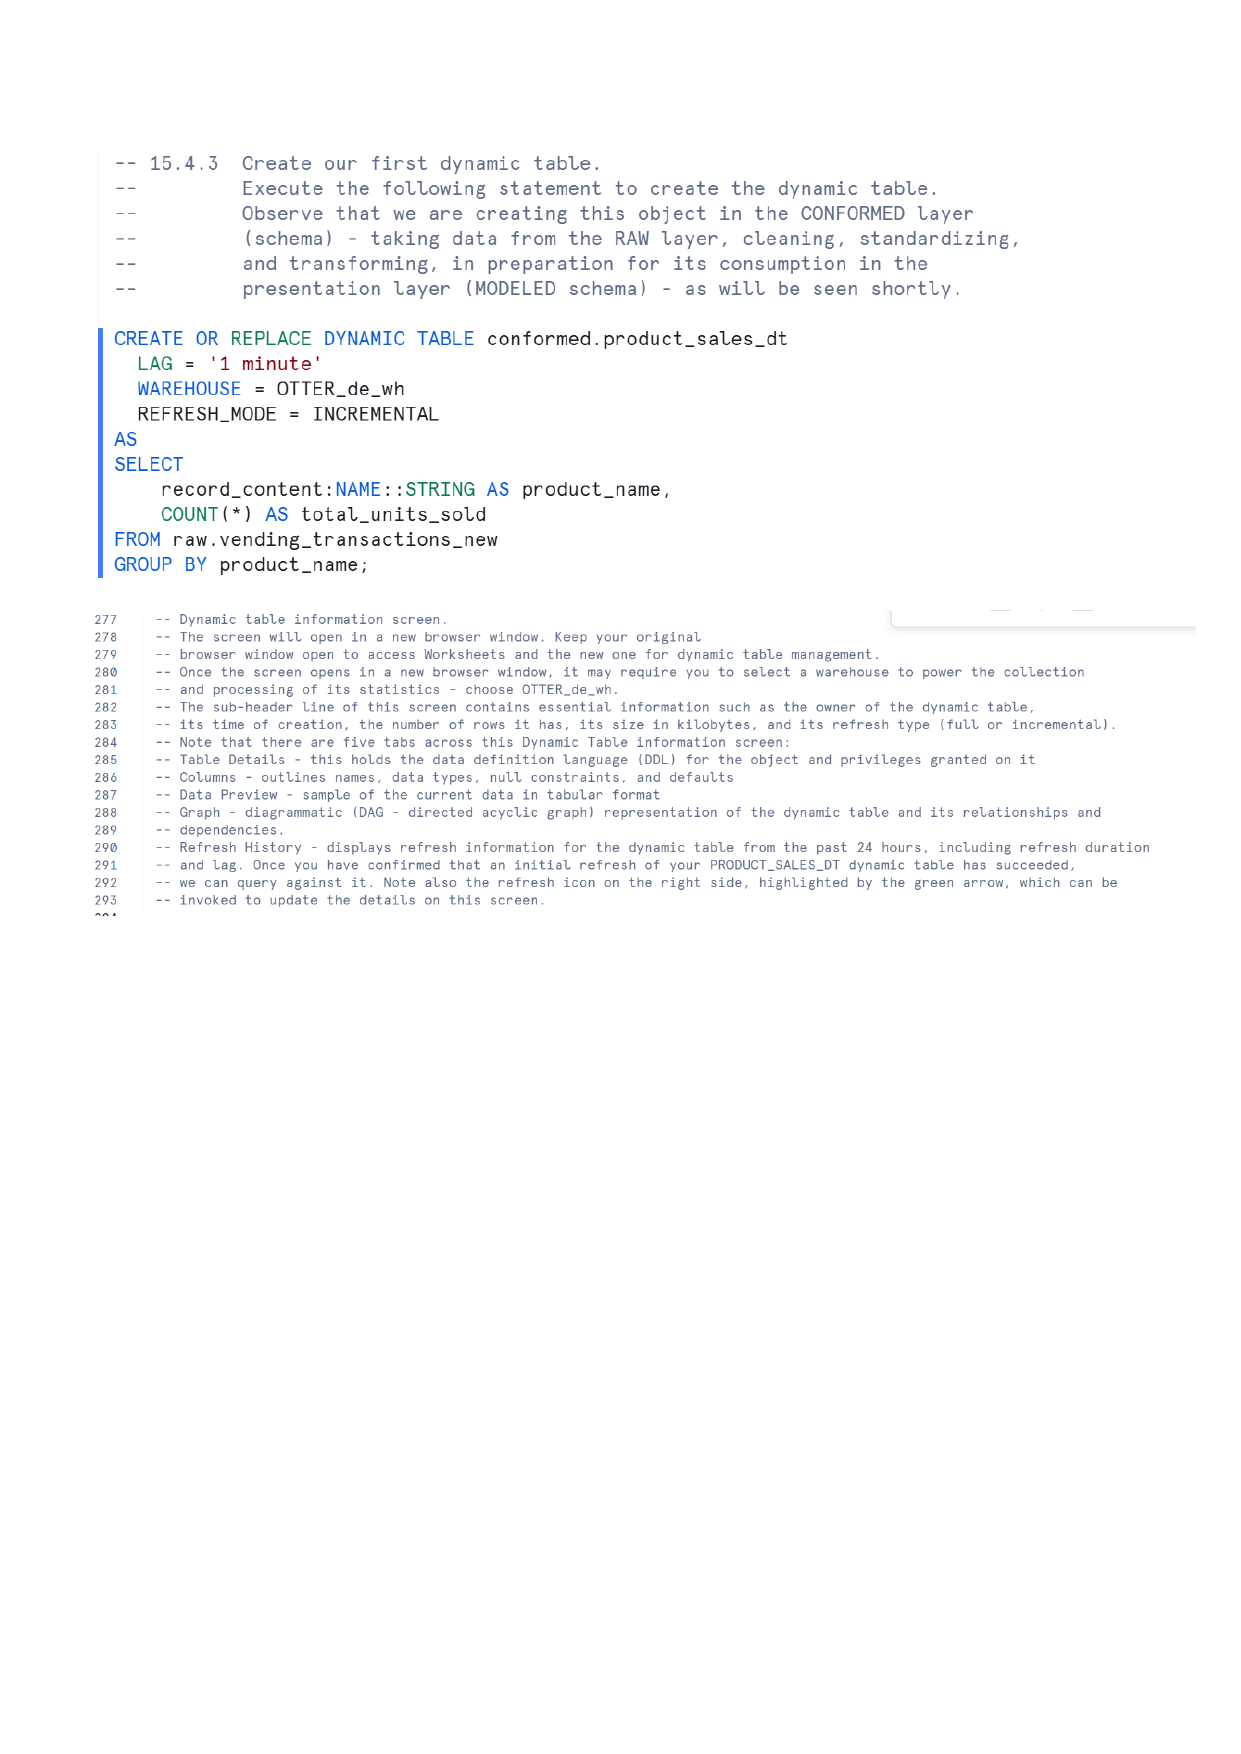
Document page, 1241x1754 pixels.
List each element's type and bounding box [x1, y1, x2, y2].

picture [88, 150, 1197, 589]
picture [88, 610, 1197, 916]
